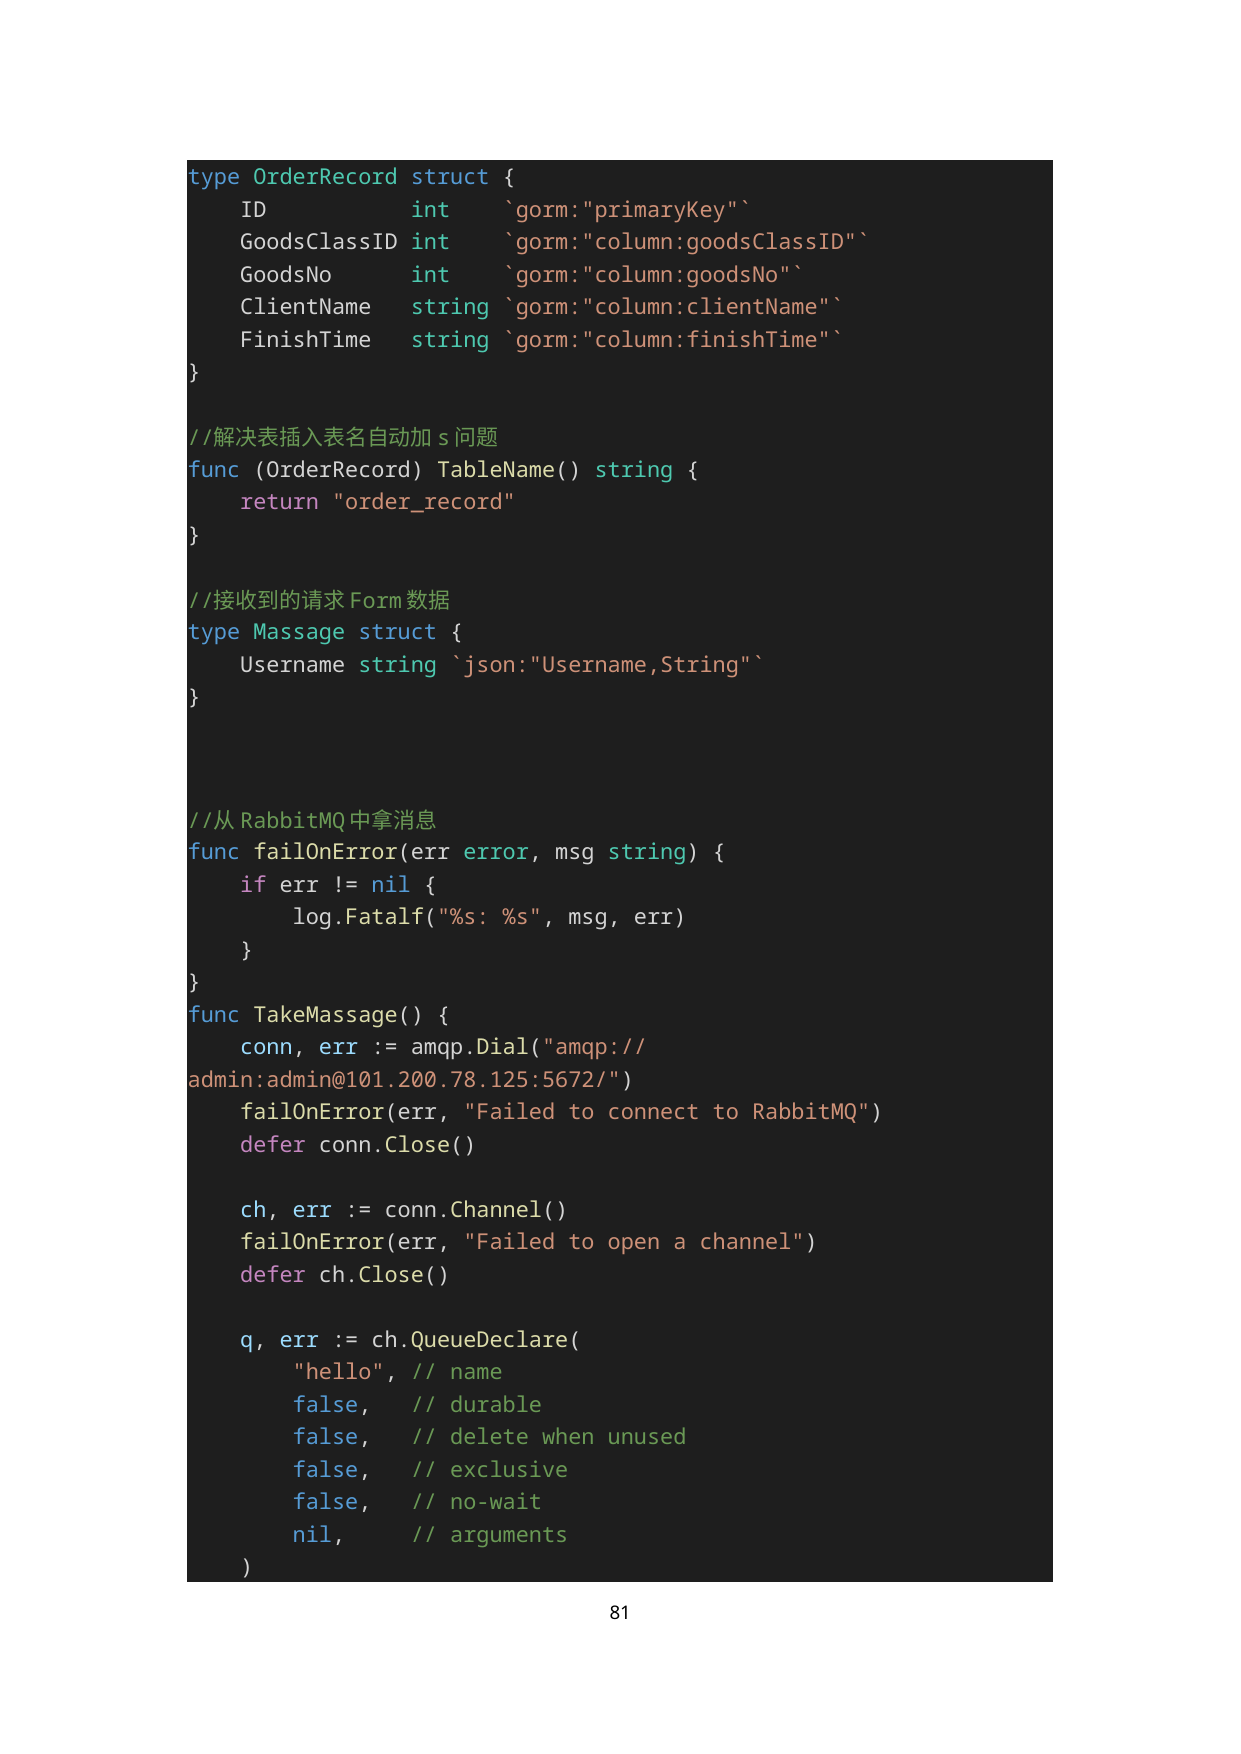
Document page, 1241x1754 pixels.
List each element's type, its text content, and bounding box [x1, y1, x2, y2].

text func failOnError(err error, msg string) { [187, 835, 1053, 867]
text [187, 290, 1053, 322]
text } [187, 965, 1053, 997]
text func (OrderRecord) TableName() string { [187, 452, 1053, 485]
text ID int `gorm:"primaryKey"` [187, 192, 1053, 225]
text //解决表插入表名自动加s问题 [187, 420, 1053, 452]
text return "order_record" [187, 485, 1053, 517]
text type Massage struct { [187, 615, 1053, 647]
text } [187, 932, 1053, 965]
text "hello", // name [187, 1355, 1053, 1387]
text Username string `json:"Username,String"` [187, 647, 1053, 680]
text conn, err := amqp.Dial("amqp://admin:admin@101.200.78.125:5672/") [187, 1030, 1053, 1095]
text type OrderRecord struct { [187, 160, 1053, 192]
text //接收到的请求Form数据 [187, 582, 1053, 615]
text if err != nil { [187, 867, 1053, 900]
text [187, 225, 1053, 257]
text nil, // arguments [187, 1517, 1053, 1550]
text q, err := ch.QueueDeclare( [187, 1322, 1053, 1355]
text ) [187, 1550, 1053, 1582]
text log.Fatalf("%s: %s", msg, err) [187, 900, 1053, 932]
text defer ch.Close() [187, 1257, 1053, 1290]
text FinishTime string `gorm:"column:finishTime"` [187, 322, 1053, 355]
text false, // no-wait [187, 1485, 1053, 1517]
text } [187, 517, 1053, 550]
text ch, err := conn.Channel() [187, 1192, 1053, 1225]
text failOnError(err, "Failed to connect to RabbitMQ") [187, 1095, 1053, 1127]
text //从RabbitMQ中拿消息 [187, 802, 1053, 835]
text func TakeMassage() { [187, 997, 1053, 1030]
text } [187, 355, 1053, 387]
text } [187, 680, 1053, 712]
text GoodsNo int `gorm:"column:goodsNo"` [187, 257, 1053, 290]
text false, // exclusive [187, 1452, 1053, 1485]
text defer conn.Close() [187, 1127, 1053, 1160]
text false, // delete when unused [187, 1420, 1053, 1452]
text false, // durable [187, 1387, 1053, 1420]
text failOnError(err, "Failed to open a channel") [187, 1225, 1053, 1257]
